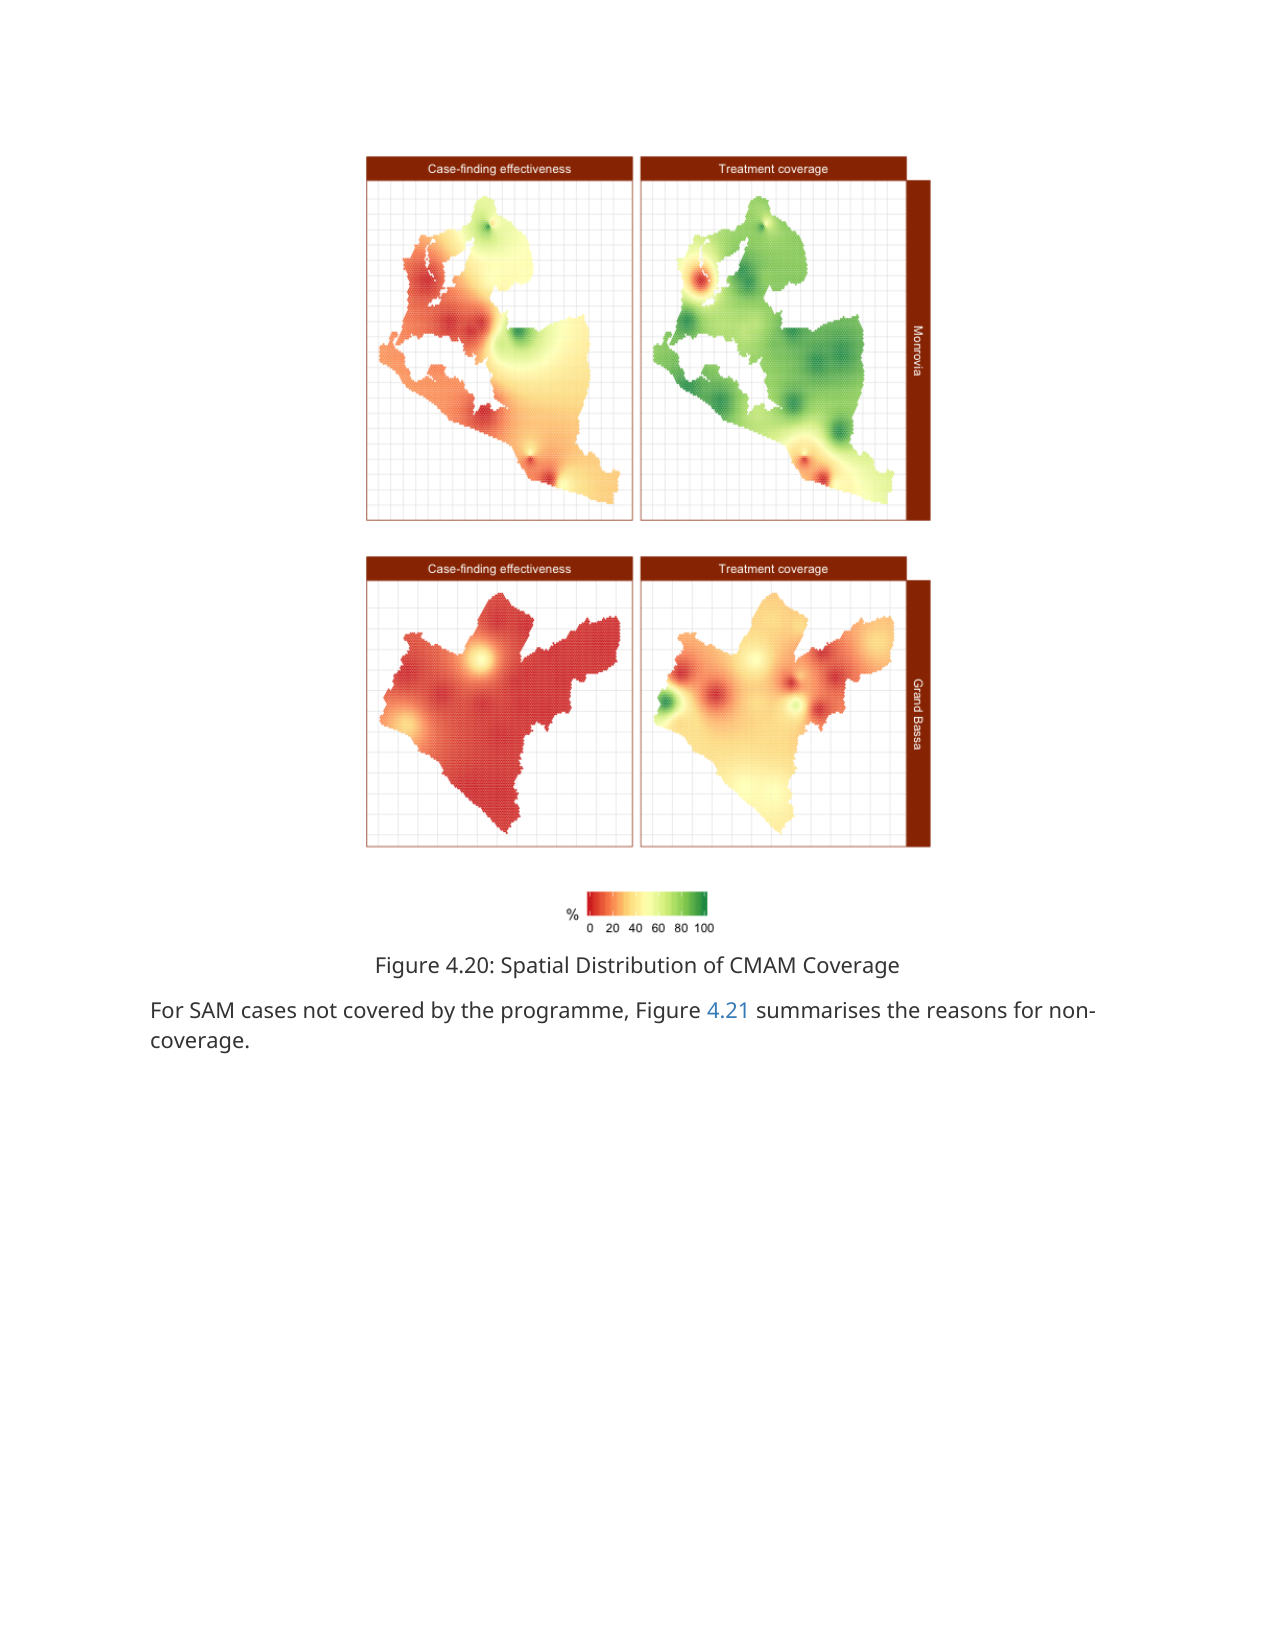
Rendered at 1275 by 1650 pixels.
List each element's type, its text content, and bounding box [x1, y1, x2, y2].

text For SAM cases not covered by the programme, Figure 4.21 summarises the reasons for non-coverage. [150, 995, 1125, 1055]
text Figure 4.20: Spatial Distribution of CMAM Coverage [150, 950, 1125, 980]
picture [337, 150, 938, 950]
